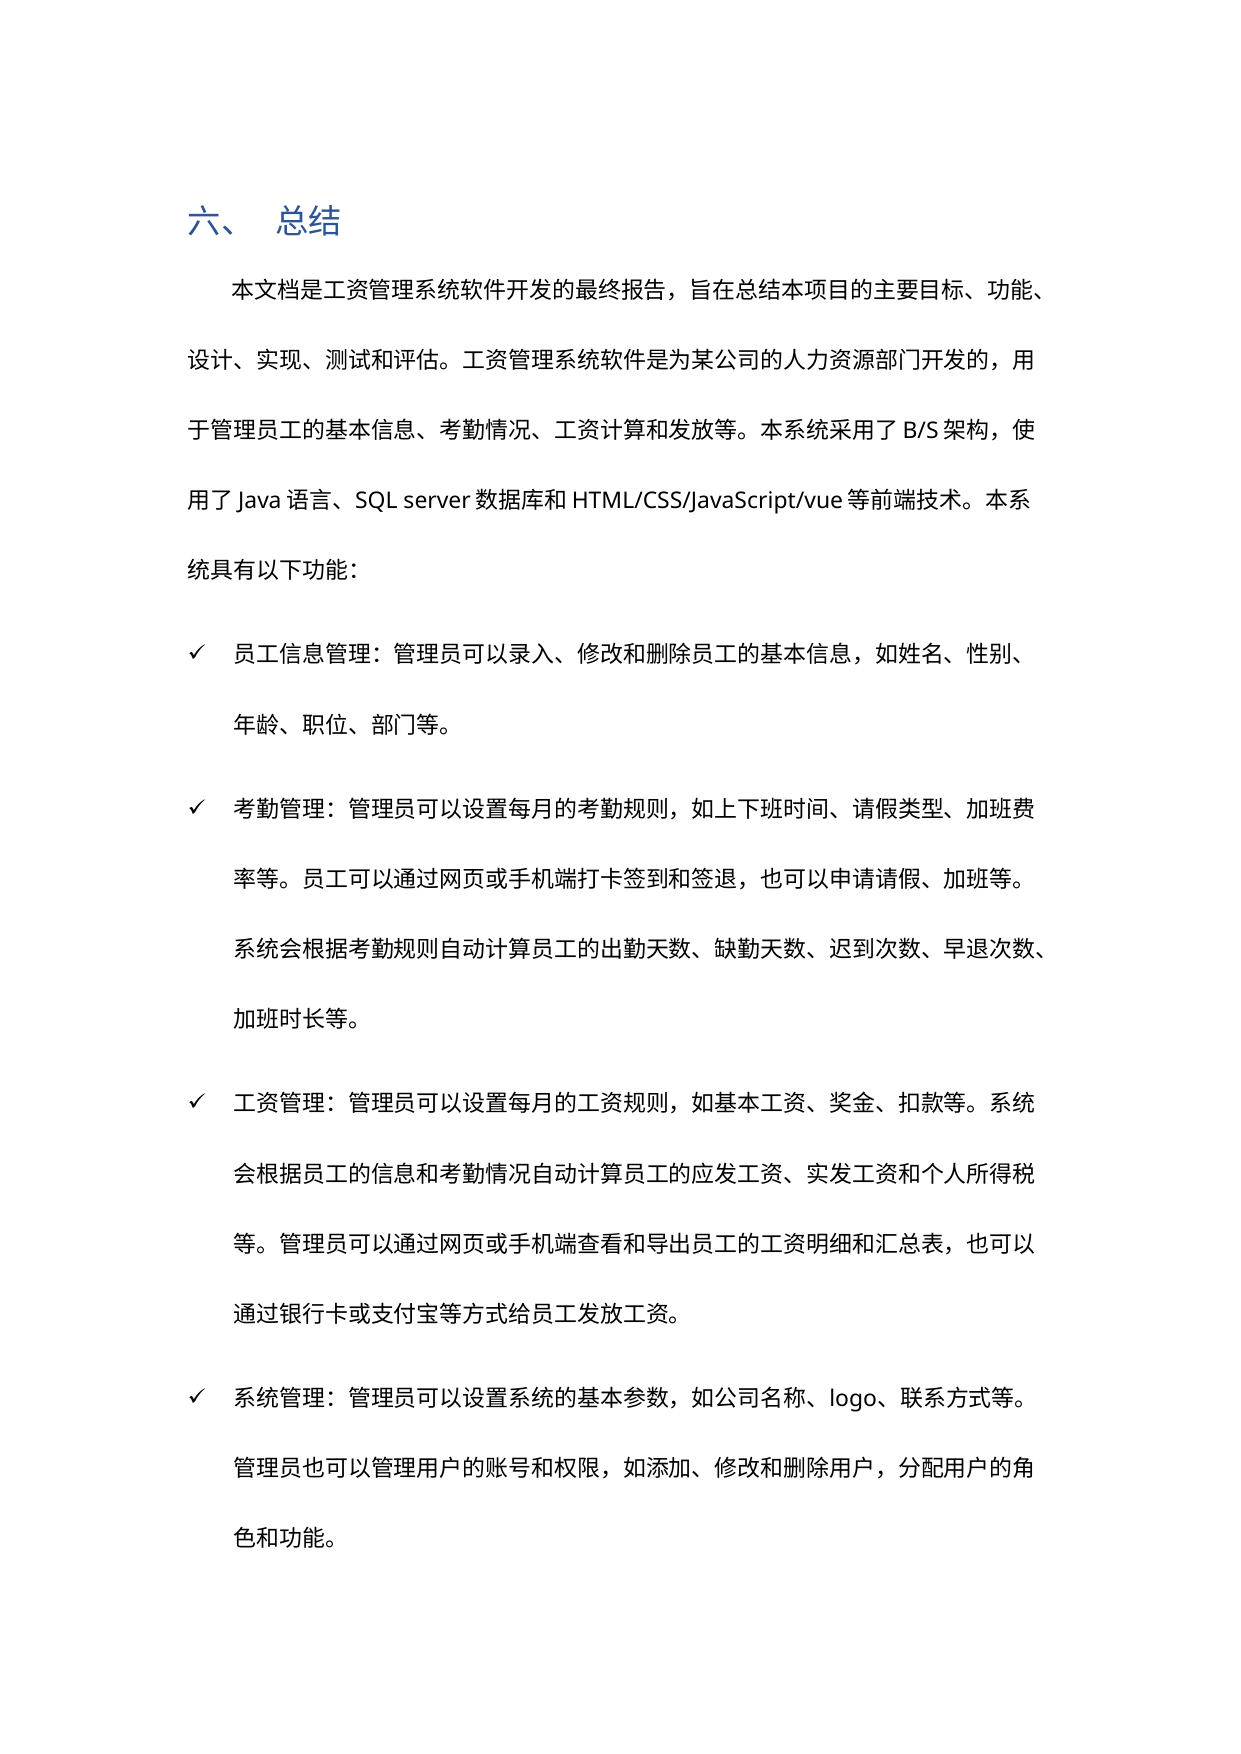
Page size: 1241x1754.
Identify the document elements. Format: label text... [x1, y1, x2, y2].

list 系统管理：管理员可以设置系统的基本参数，如公司名称、logo、联系方式等。管理员也可以管理用户的账号和权限，如添加、修改和删除用户，分配用户的角色和功能。 [187, 1364, 1053, 1569]
list 员工信息管理：管理员可以录入、修改和删除员工的基本信息，如姓名、性别、年龄、职位、部门等。 [187, 621, 1053, 756]
list 工资管理：管理员可以设置每月的工资规则，如基本工资、奖金、扣款等。系统会根据员工的信息和考勤情况自动计算员工的应发工资、实发工资和个人所得税等。管理员可以通过网页或手机端查看和导出员工的工资明细和汇总表，也可以通过银行卡或支付宝等方式给员工发放工资。 [187, 1069, 1053, 1345]
subtitle 总结 [187, 187, 1053, 252]
list 考勤管理：管理员可以设置每月的考勤规则，如上下班时间、请假类型、加班费率等。员工可以通过网页或手机端打卡签到和签退，也可以申请请假、加班等。系统会根据考勤规则自动计算员工的出勤天数、缺勤天数、迟到次数、早退次数、加班时长等。 [187, 775, 1053, 1050]
text 本文档是工资管理系统软件开发的最终报告，旨在总结本项目的主要目标、功能、设计、实现、测试和评估。工资管理系统软件是为某公司的人力资源部门开发的，用于管理员工的基本信息、考勤情况、工资计算和发放等。本系统采用了B/S架构，使用了Java语言、SQL server数据库和HTML/CSS/JavaScript/vue等前端技术。本系统具有以下功能： [187, 256, 1053, 601]
